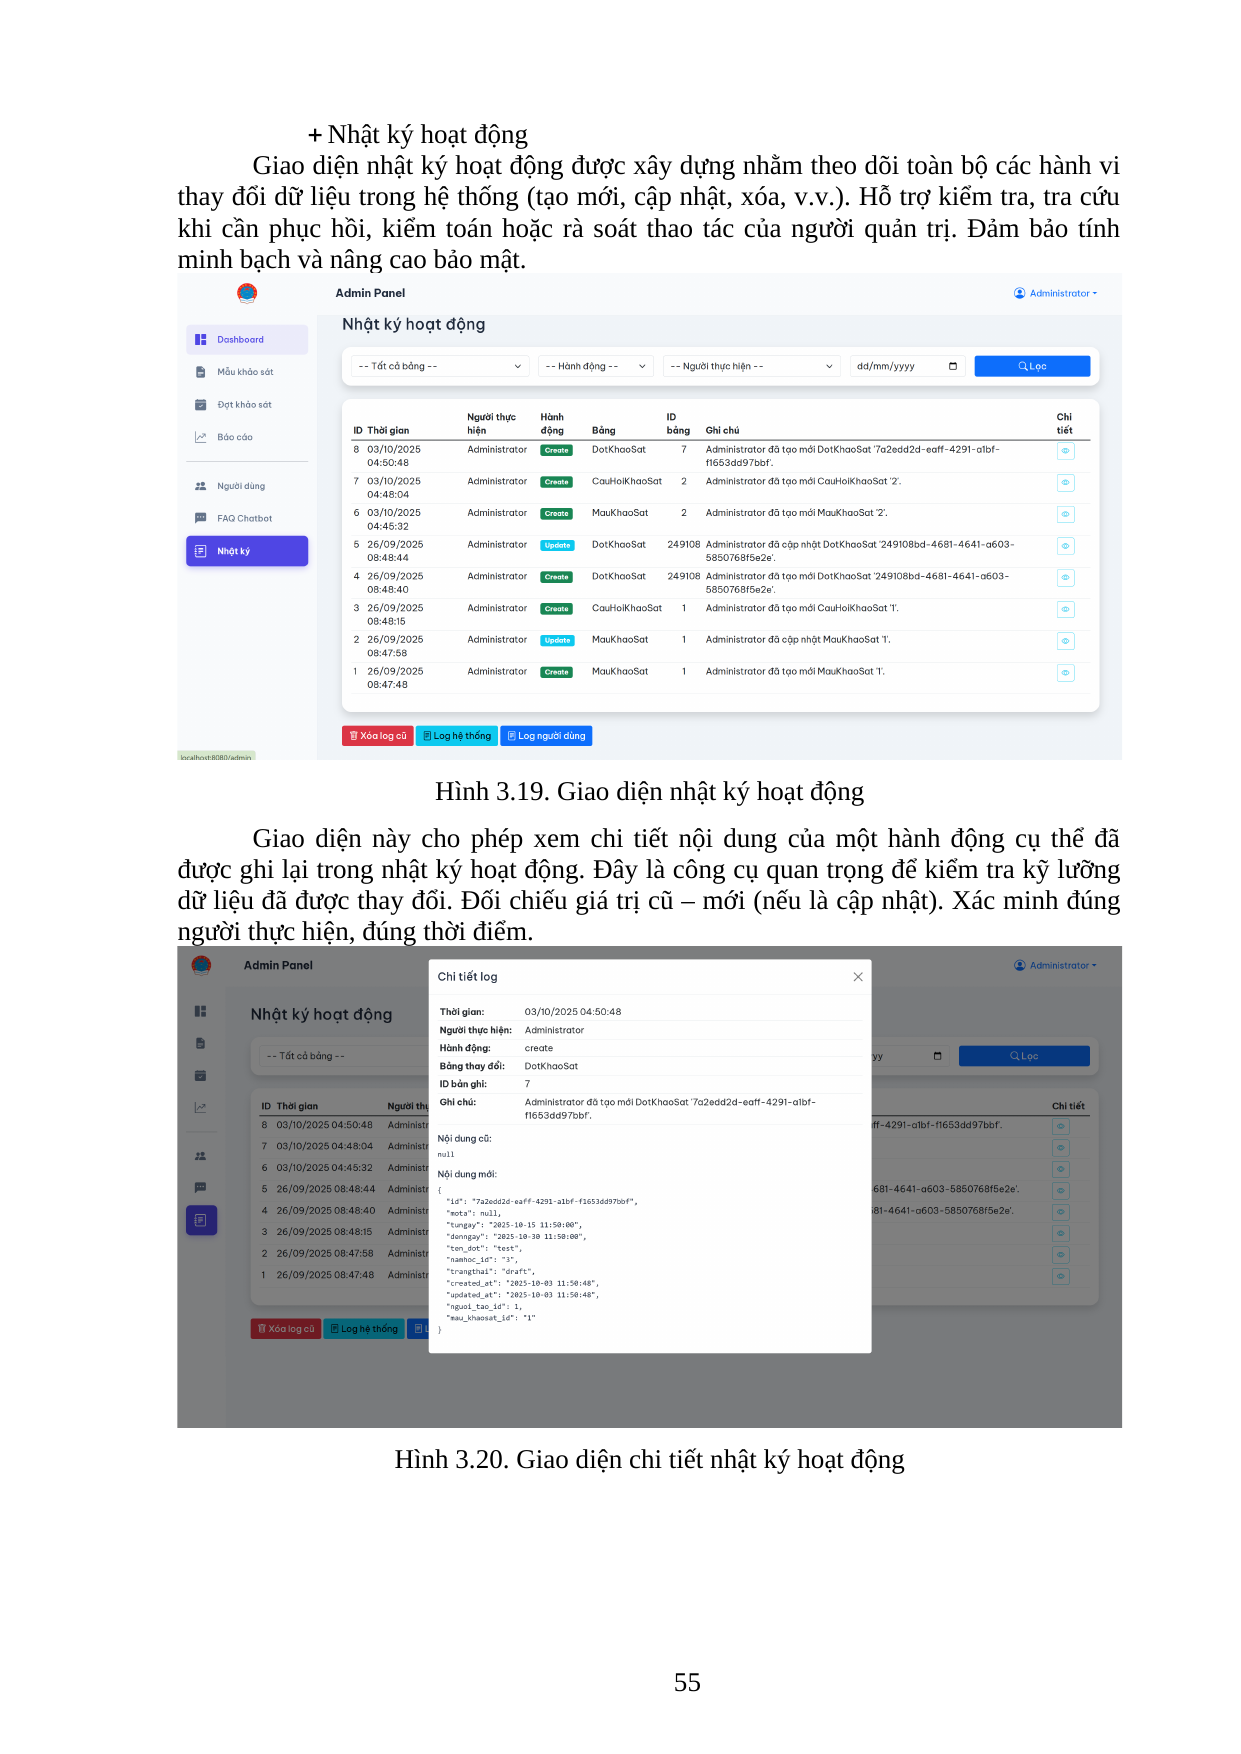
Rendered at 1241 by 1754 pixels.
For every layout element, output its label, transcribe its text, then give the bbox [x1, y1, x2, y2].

text Giao diện này cho phép xem chi tiết nội dung của một hành động cụ thể đã được ghi lại trong nhật ký hoạt động. Đây là công cụ quan trọng để kiểm tra kỹ lưỡng dữ liệu đã được thay đổi. Đối chiếu giá trị cũ – mới (nếu là cập nhật). Xác minh đúng người thực hiện, đúng thời điểm. [177, 822, 1122, 946]
text Giao diện nhật ký hoạt động được xây dựng nhằm theo dõi toàn bộ các hành vi thay đổi dữ liệu trong hệ thống (tạo mới, cập nhật, xóa, v.v.). Hỗ trợ kiểm tra, tra cứu khi cần phục hồi, kiểm toán hoặc rà soát thao tác của người quản trị. Đảm bảo tính minh bạch và nâng cao bảo mật. [177, 149, 1122, 273]
picture [177, 946, 1123, 1428]
text Hình 3.19. Giao diện nhật ký hoạt động [177, 775, 1122, 807]
text Nhật ký hoạt động [177, 118, 1122, 149]
picture [177, 273, 1123, 760]
text Hình 3.20. Giao diện chi tiết nhật ký hoạt động [177, 1443, 1122, 1475]
